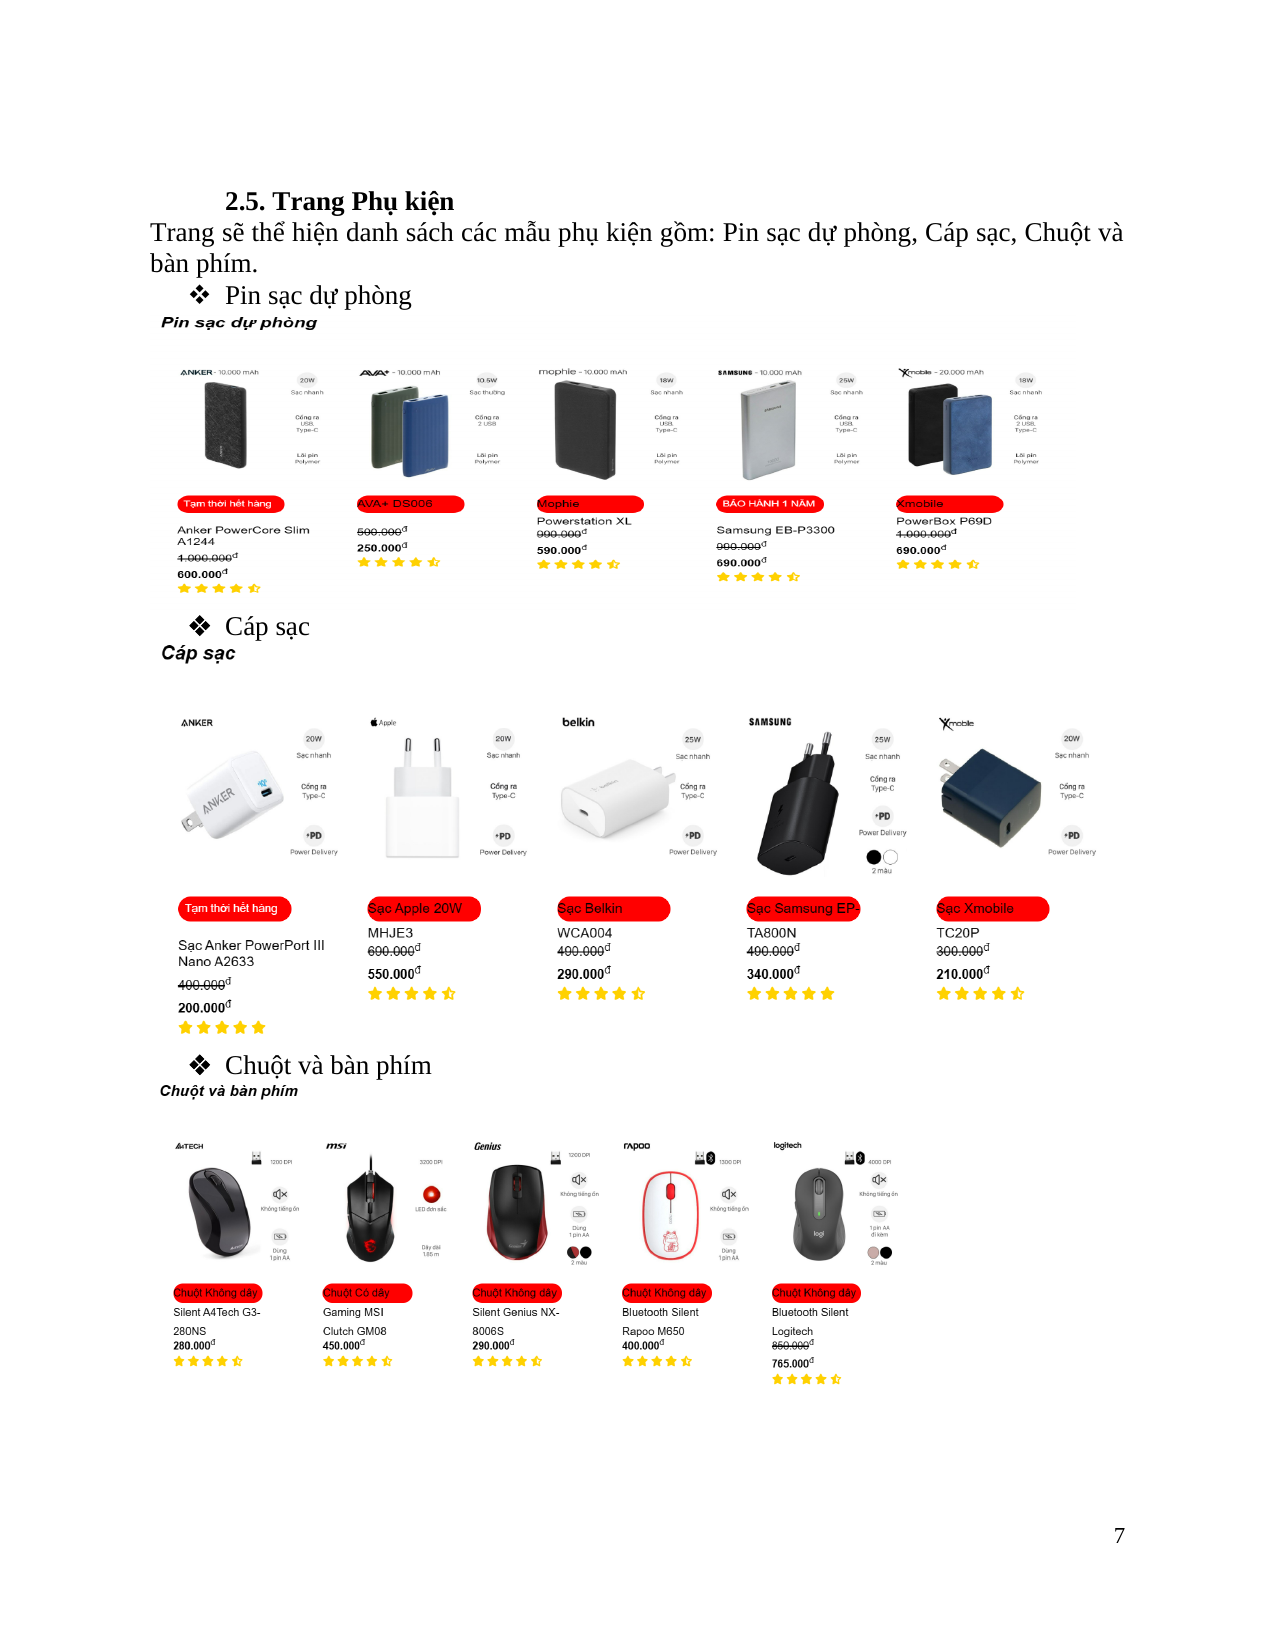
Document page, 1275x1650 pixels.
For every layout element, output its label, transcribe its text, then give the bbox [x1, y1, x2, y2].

text Trang sẽ thể hiện danh sách các mẫu phụ kiện gồm: Pin sạc dự phòng, Cáp sạc, Chuột và bàn phím. [150, 216, 1125, 279]
list Pin sạc dự phòng [187, 279, 1125, 310]
subtitle 2.5. Trang Phụ kiện [150, 185, 1125, 216]
picture [150, 310, 1077, 610]
picture [150, 641, 1125, 1050]
picture [150, 1080, 921, 1400]
list Chuột và bàn phím [187, 1050, 1125, 1080]
list Cáp sạc [187, 610, 1125, 641]
